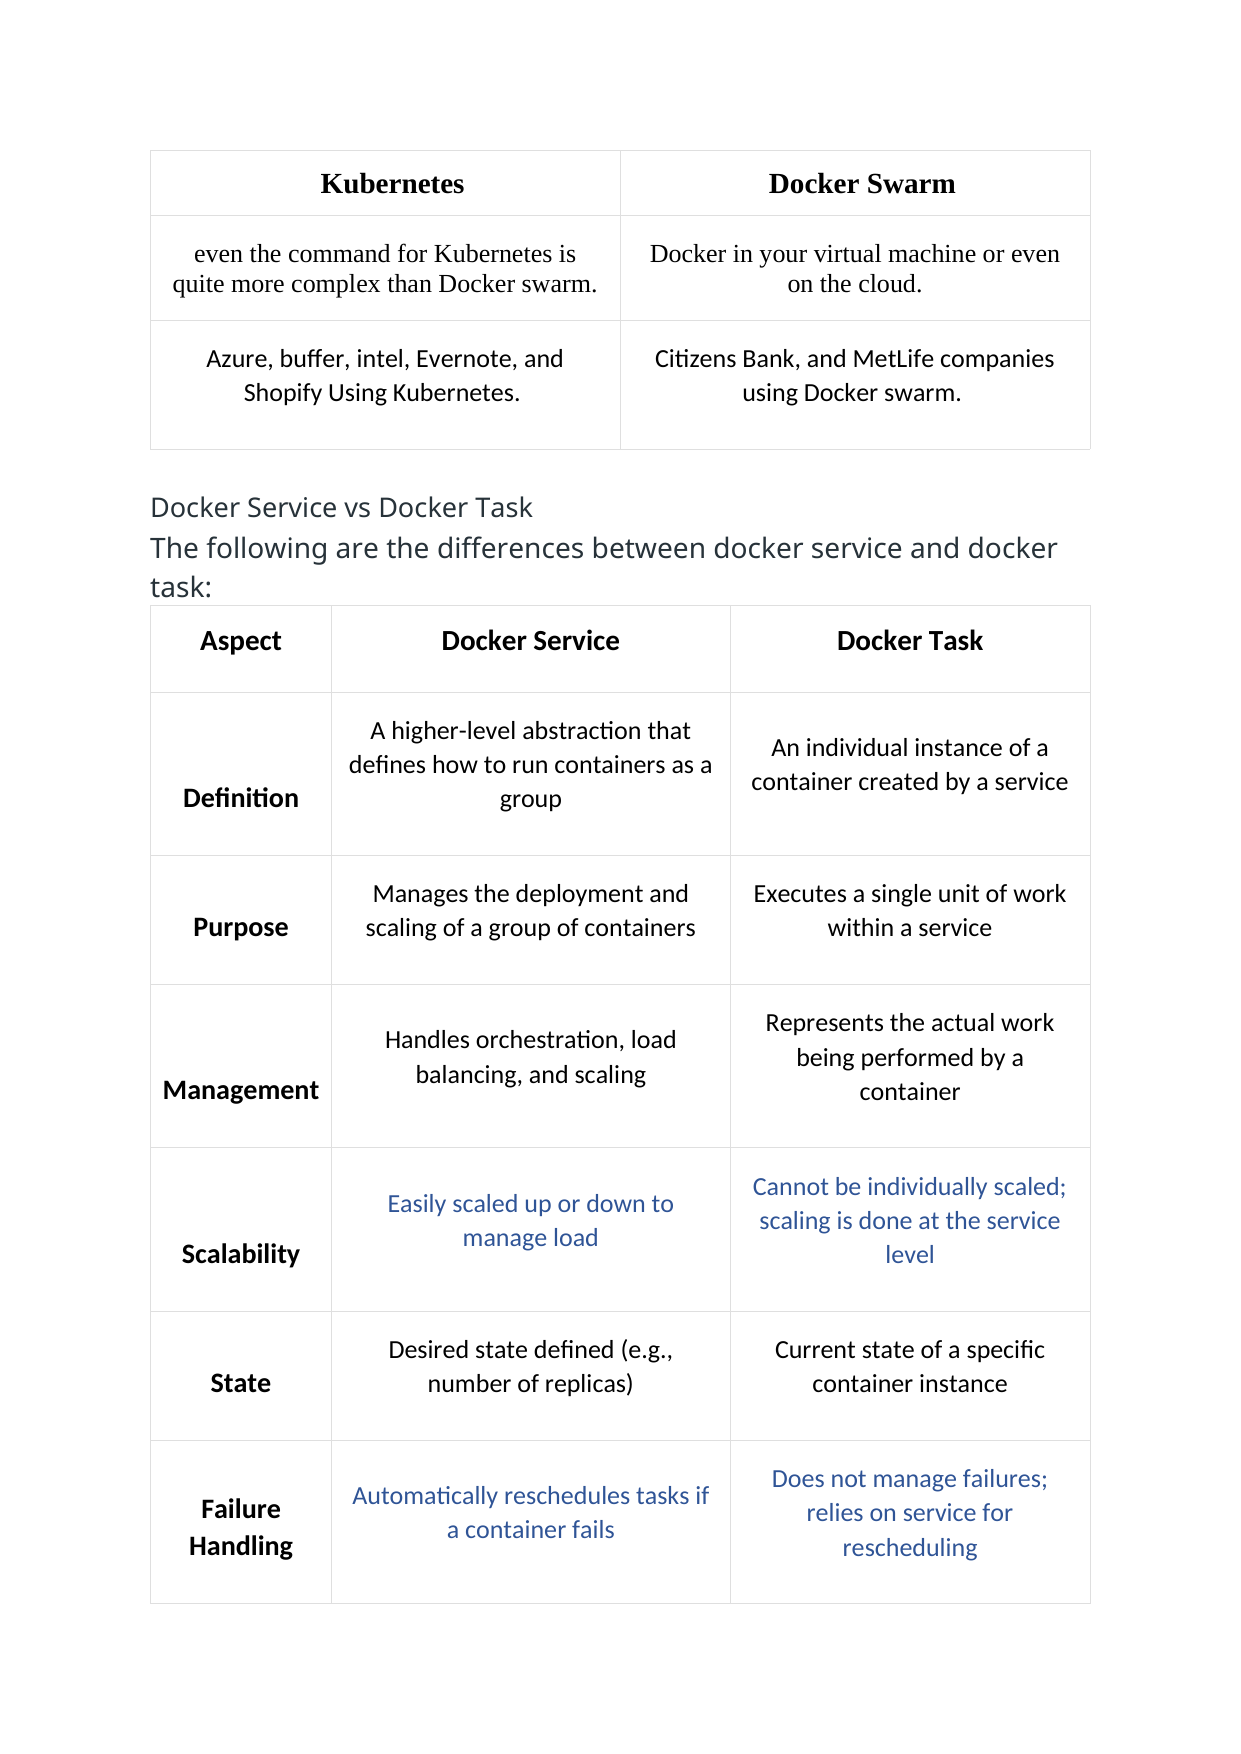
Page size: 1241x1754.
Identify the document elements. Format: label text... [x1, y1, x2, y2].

table_cell Cannot be individually scaled; scaling is done at the service level [731, 1148, 1090, 1311]
table_header Docker Service [332, 606, 730, 692]
table_header Kubernetes [151, 151, 620, 215]
table_cell Definition [151, 693, 331, 855]
table_cell Automatically reschedules tasks if a container fails [332, 1441, 730, 1603]
table_cell Represents the actual work being performed by a container [731, 985, 1090, 1147]
text The following are the differences between docker service and docker task: [150, 529, 1090, 605]
table_header Aspect [151, 606, 331, 692]
table_cell Failure Handling [151, 1441, 331, 1603]
table_cell Easily scaled up or down to manage load [332, 1148, 730, 1311]
table_cell Manages the deployment and scaling of a group of containers [332, 856, 730, 984]
table_cell Citizens Bank, and MetLife companies using Docker swarm. [621, 321, 1090, 449]
table_cell Executes a single unit of work within a service [731, 856, 1090, 984]
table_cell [151, 216, 620, 319]
table_cell Management [151, 985, 331, 1147]
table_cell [621, 216, 1090, 319]
table_header Docker Swarm [621, 151, 1090, 215]
subtitle Docker Service vs Docker Task [150, 489, 1090, 526]
table_cell Desired state defined (e.g., number of replicas) [332, 1312, 730, 1440]
table_header Docker Task [731, 606, 1090, 692]
table_cell Current state of a specific container instance [731, 1312, 1090, 1440]
table_cell Purpose [151, 856, 331, 984]
table_cell Azure, buffer, intel, Evernote, and Shopify Using Kubernetes. [151, 321, 620, 449]
table_cell Handles orchestration, load balancing, and scaling [332, 985, 730, 1147]
table_cell State [151, 1312, 331, 1440]
table_cell Scalability [151, 1148, 331, 1311]
table_cell Does not manage failures; relies on service for rescheduling [731, 1441, 1090, 1603]
table_cell A higher-level abstraction that defines how to run containers as a group [332, 693, 730, 855]
table_cell An individual instance of a container created by a service [731, 693, 1090, 855]
